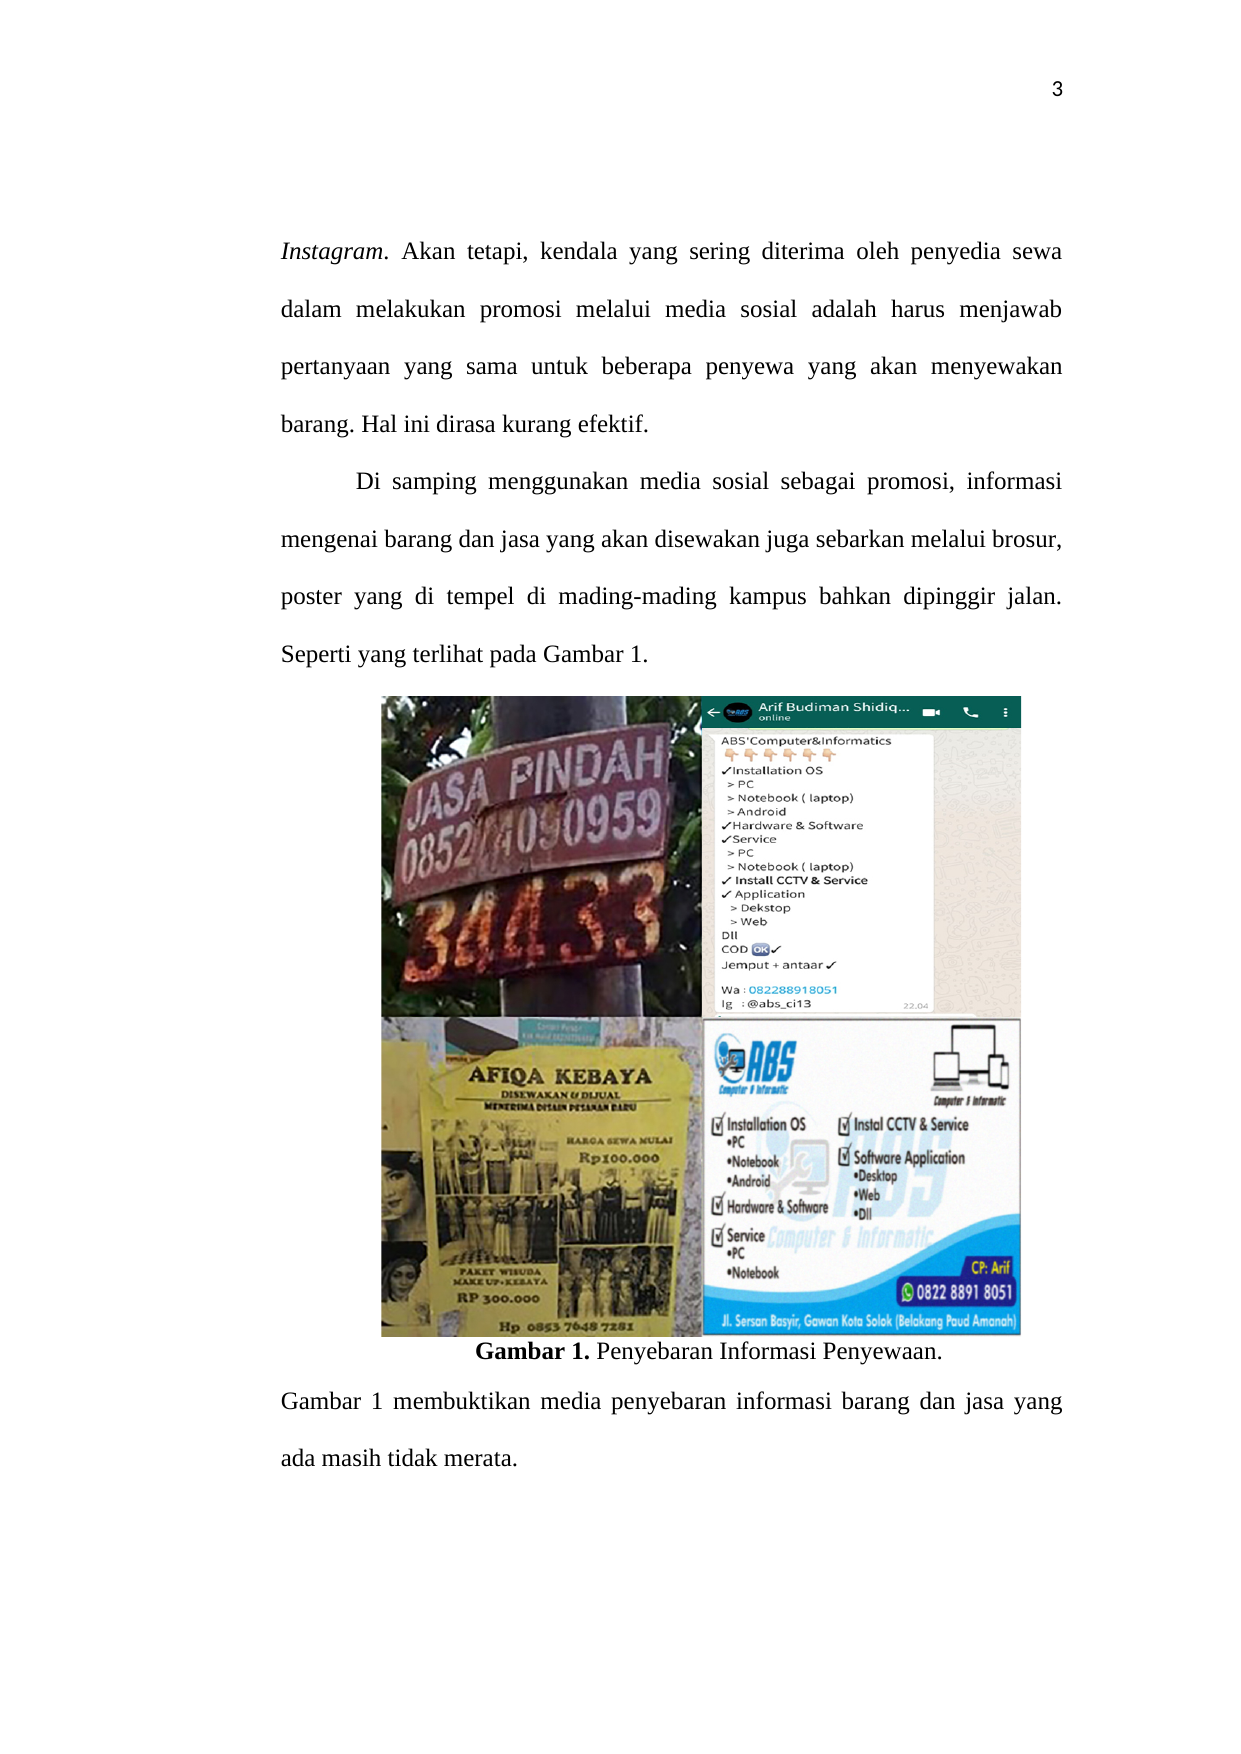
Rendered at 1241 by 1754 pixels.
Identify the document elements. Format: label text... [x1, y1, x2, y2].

list Di samping menggunakan media sosial sebagai promosi, informasi mengenai barang dan jasa yang akan disewakan juga sebarkan melalui brosur, poster yang di tempel di mading-mading kampus bahkan dipinggir jalan. Seperti yang terlihat pada Gambar 1. [281, 466, 1063, 667]
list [281, 236, 1063, 437]
picture [381, 696, 1022, 1337]
list Gambar 1 membuktikan media penyebaran informasi barang dan jasa yang ada masih tidak merata. [281, 1386, 1063, 1472]
text Gambar 1. Penyebaran Informasi Penyewaan. [311, 1336, 1063, 1365]
